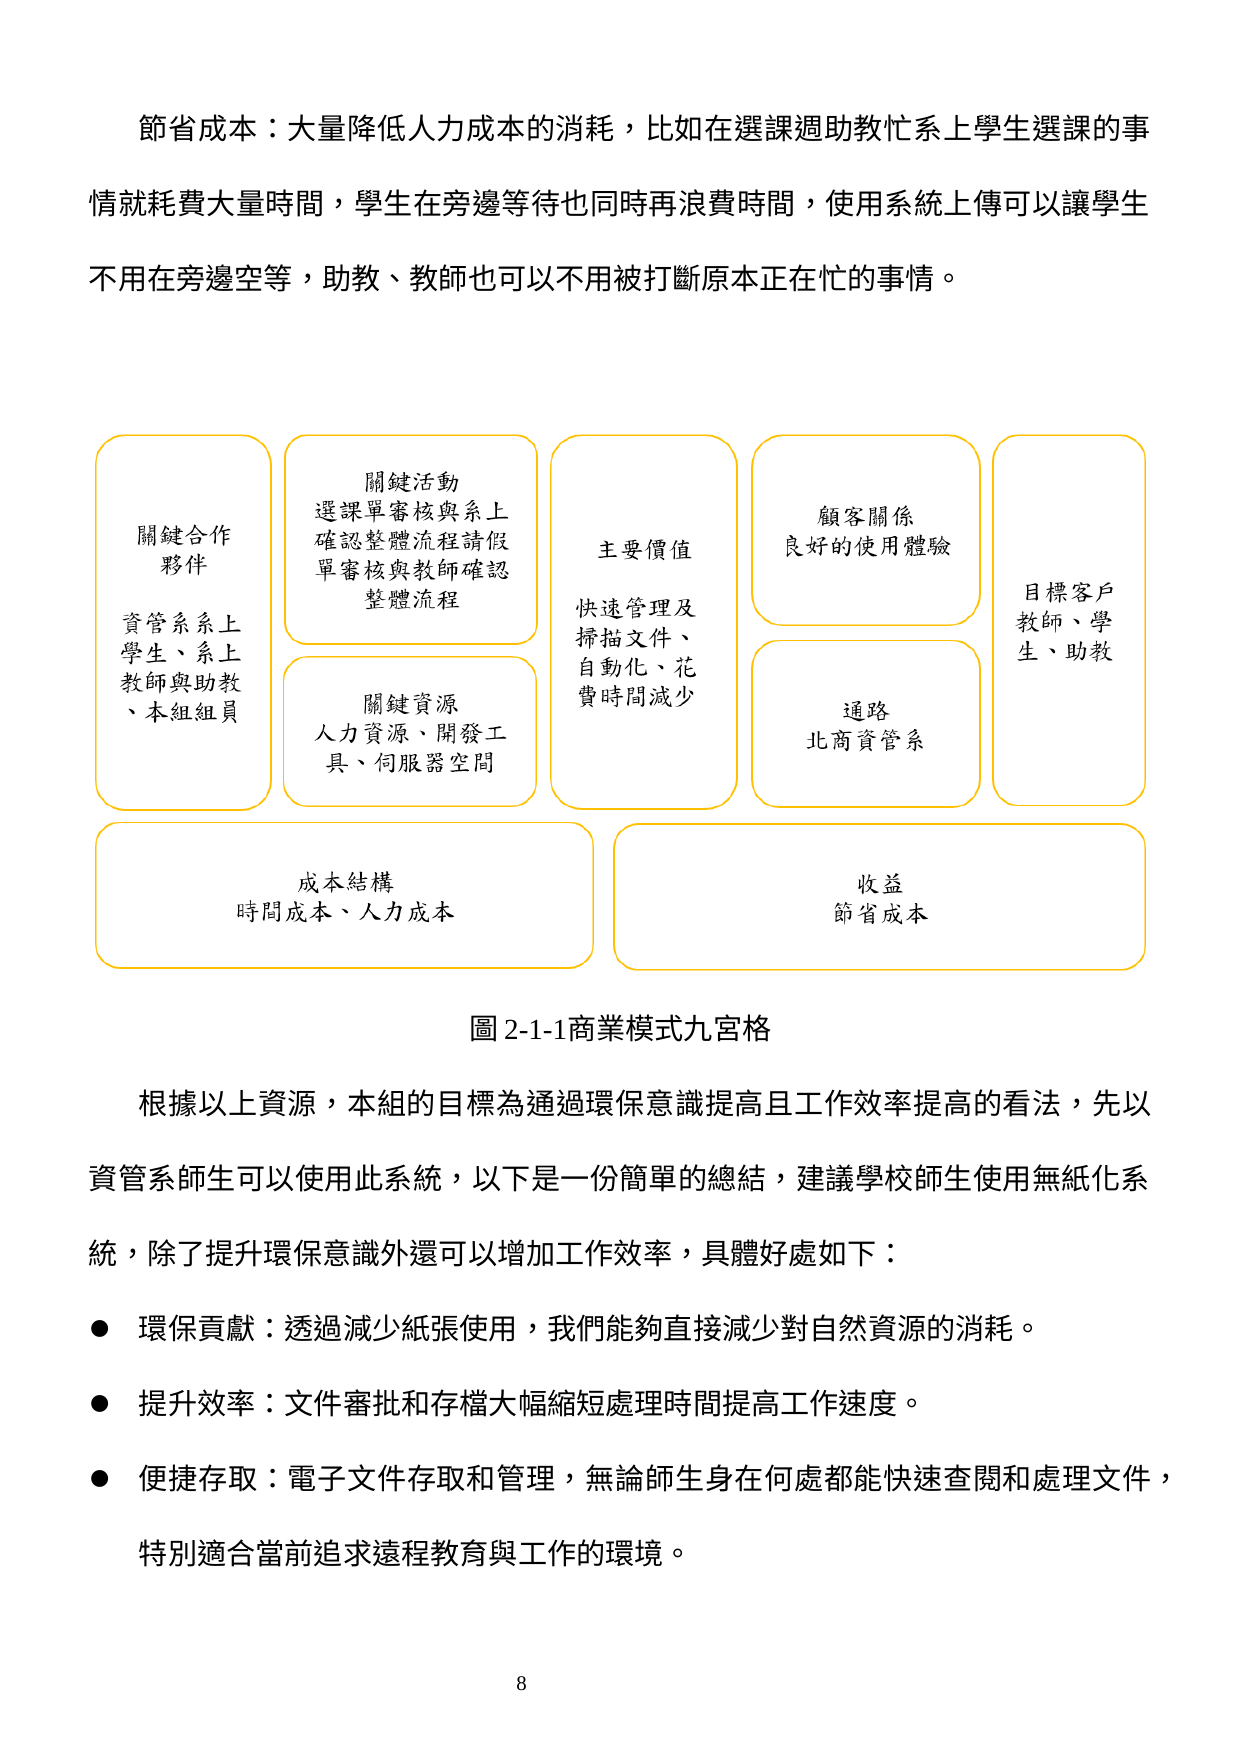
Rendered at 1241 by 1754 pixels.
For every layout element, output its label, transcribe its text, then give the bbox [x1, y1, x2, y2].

list 環保貢獻：透過減少紙張使用，我們能夠直接減少對自然資源的消耗。 [89, 1289, 1152, 1364]
list 提升效率：文件審批和存檔大幅縮短處理時間提高工作速度。 [89, 1364, 1152, 1439]
text 根據以上資源，本組的目標為通過環保意識提高且工作效率提高的看法，先以資管系師生可以使用此系統，以下是一份簡單的總結，建議學校師生使用無紙化系統，除了提升環保意識外還可以增加工作效率，具體好處如下： [89, 1064, 1152, 1289]
text 圖2-1-1商業模式九宮格 [89, 979, 1152, 1064]
list 便捷存取：電子文件存取和管理，無論師生身在何處都能快速查閱和處理文件，特別適合當前追求遠程教育與工作的環境。 [89, 1439, 1152, 1589]
text 節省成本：大量降低人力成本的消耗，比如在選課週助教忙系上學生選課的事情就耗費大量時間，學生在旁邊等待也同時再浪費時間，使用系統上傳可以讓學生不用在旁邊空等，助教、教師也可以不用被打斷原本正在忙的事情。 [89, 89, 1152, 314]
